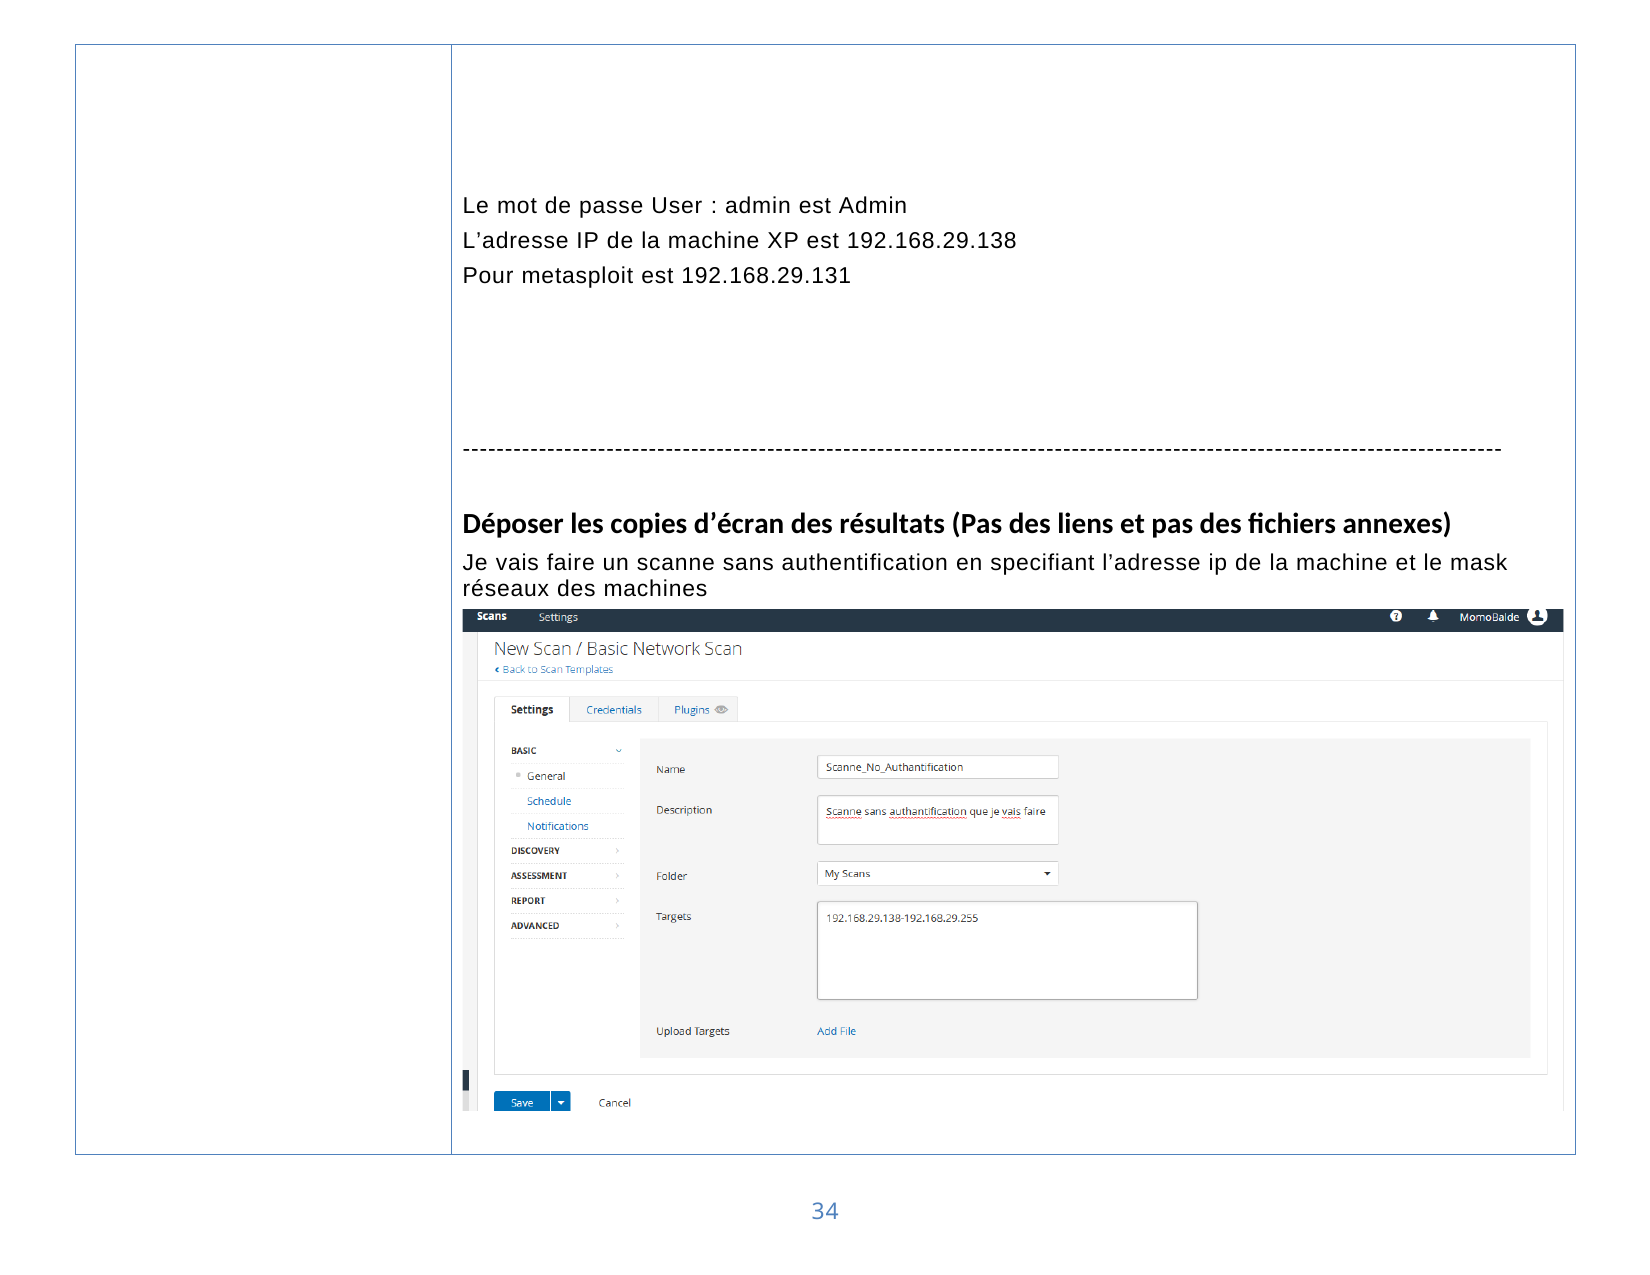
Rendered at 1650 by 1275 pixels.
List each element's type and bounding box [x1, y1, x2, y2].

picture [462, 609, 1564, 1111]
table_cell [76, 45, 451, 1154]
table_cell [452, 45, 1575, 1154]
